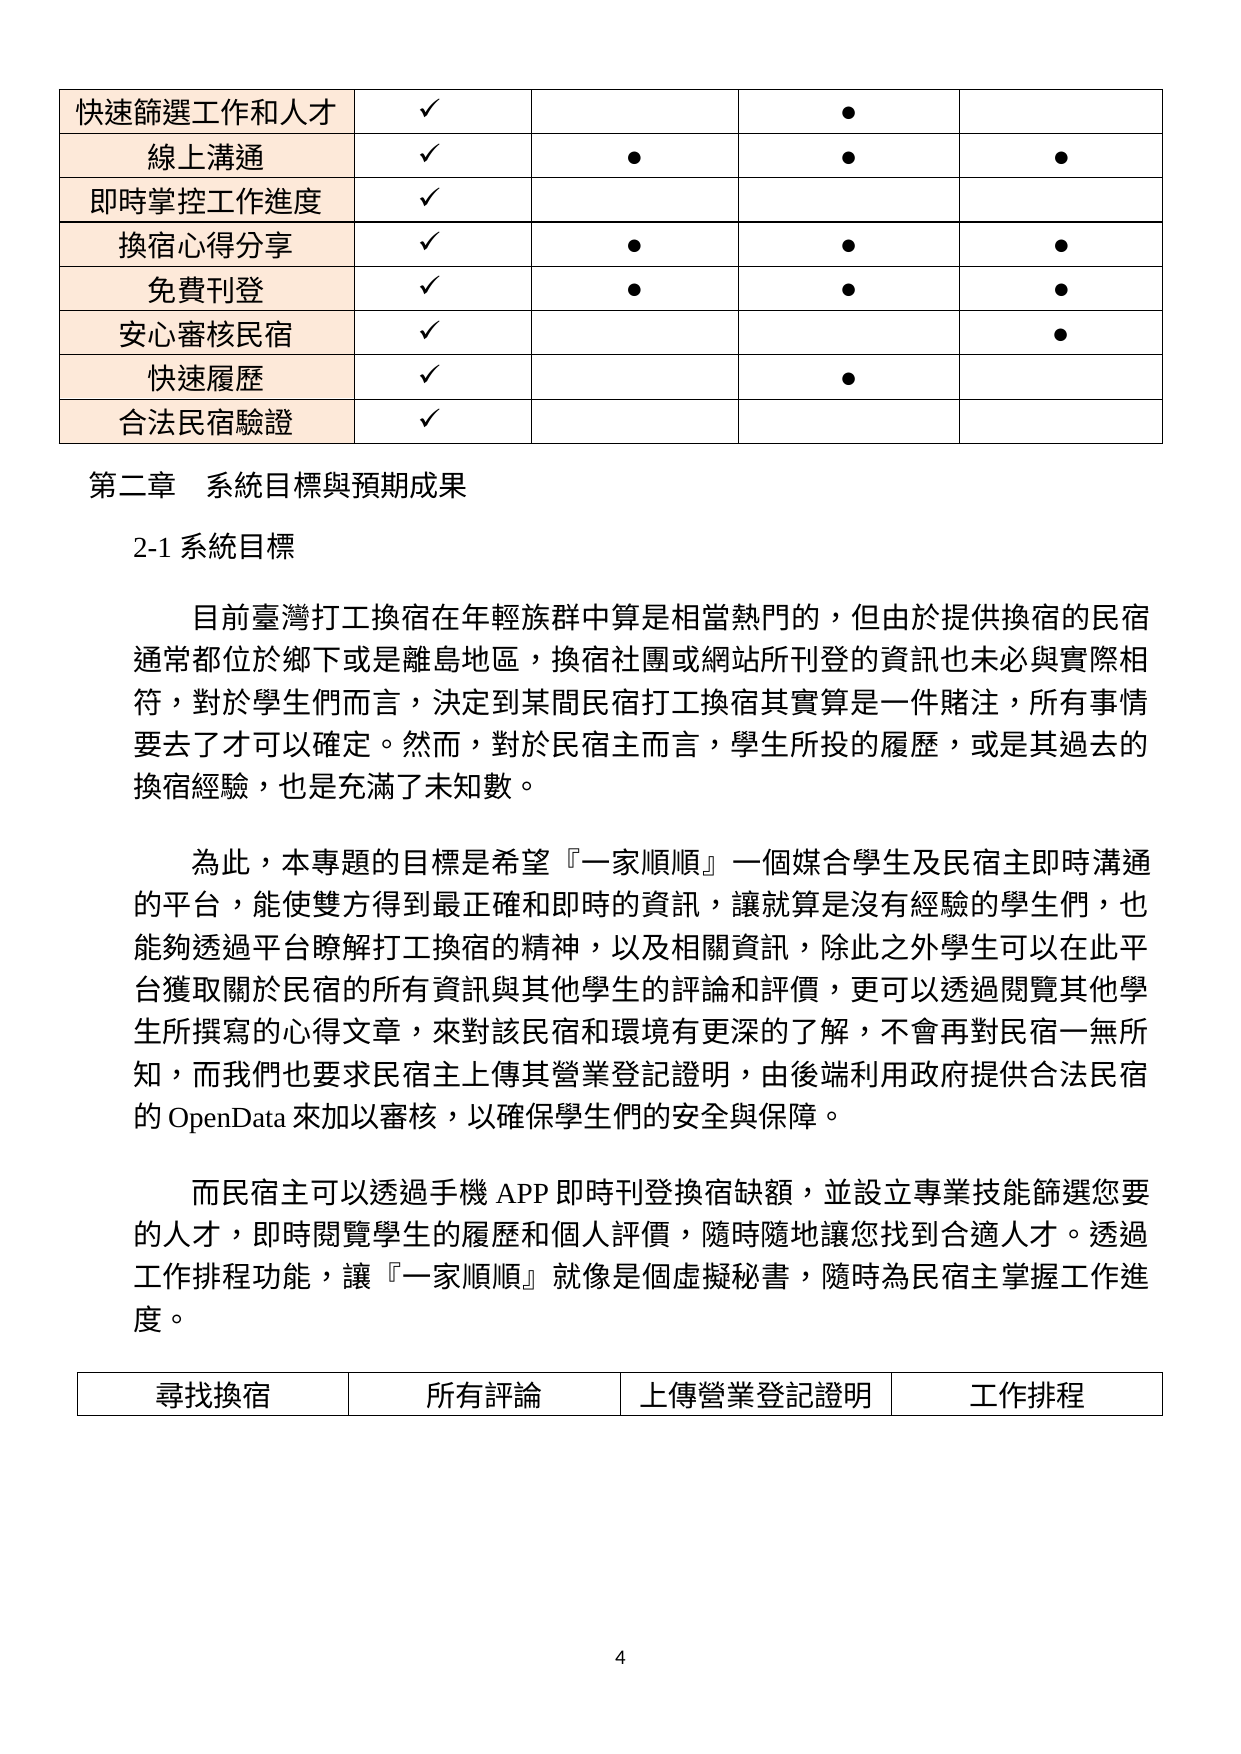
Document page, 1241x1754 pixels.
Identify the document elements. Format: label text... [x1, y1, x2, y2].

table_cell 換宿心得分享 [60, 223, 354, 266]
table_cell [355, 400, 531, 443]
table_cell [532, 90, 738, 133]
table_cell [739, 400, 959, 443]
table_cell ● [960, 311, 1162, 354]
table_cell [355, 267, 531, 310]
table_cell ● [532, 267, 738, 310]
table_cell [355, 223, 531, 266]
table_cell [960, 90, 1162, 133]
table_cell 即時掌控工作進度 [60, 178, 354, 221]
table_cell [355, 90, 531, 133]
table_cell ● [960, 134, 1162, 177]
table_cell [739, 178, 959, 221]
table_cell ● [960, 267, 1162, 310]
text 目前臺灣打工換宿在年輕族群中算是相當熱門的，但由於提供換宿的民宿通常都位於鄉下或是離島地區，換宿社團或網站所刊登的資訊也未必與實際相符，對於學生們而言，決定到某間民宿打工換宿其實算是一件賭注，所有事情要去了才可以確定。然而，對於民宿主而言，學生所投的履歷，或是其過去的換宿經驗，也是充滿了未知數。 [133, 595, 1152, 806]
table_cell 快速履歷 [60, 355, 354, 398]
table_cell ● [739, 355, 959, 398]
table_cell [739, 311, 959, 354]
table_cell [532, 355, 738, 398]
table_header 上傳營業登記證明 [621, 1373, 891, 1415]
table_cell [355, 355, 531, 398]
text 為此，本專題的目標是希望『一家順順』一個媒合學生及民宿主即時溝通的平台，能使雙方得到最正確和即時的資訊，讓就算是沒有經驗的學生們，也能夠透過平台瞭解打工換宿的精神，以及相關資訊，除此之外學生可以在此平台獲取關於民宿的所有資訊與其他學生的評論和評價，更可以透過閱覽其他學生所撰寫的心得文章，來對該民宿和環境有更深的了解，不會再對民宿一無所知，而我們也要求民宿主上傳其營業登記證明，由後端利用政府提供合法民宿的OpenData來加以審核，以確保學生們的安全與保障。 [133, 840, 1152, 1136]
table_cell ● [739, 90, 959, 133]
table_cell ● [532, 223, 738, 266]
table_cell [532, 400, 738, 443]
table_cell 合法民宿驗證 [60, 400, 354, 443]
table_cell ● [739, 267, 959, 310]
table_cell [355, 134, 531, 177]
table_cell 快速篩選工作和人才 [60, 90, 354, 133]
table_cell ● [532, 134, 738, 177]
table_cell ● [739, 223, 959, 266]
table_cell [960, 400, 1162, 443]
table_cell [960, 355, 1162, 398]
text 而民宿主可以透過手機APP即時刊登換宿缺額，並設立專業技能篩選您要的人才，即時閱覽學生的履歷和個人評價，隨時隨地讓您找到合適人才。透過工作排程功能，讓『一家順順』就像是個虛擬秘書，隨時為民宿主掌握工作進度。 [133, 1169, 1152, 1338]
table_cell 線上溝通 [60, 134, 354, 177]
table_cell [355, 178, 531, 221]
table_cell [960, 178, 1162, 221]
table_header 工作排程 [892, 1373, 1162, 1415]
table_cell [532, 311, 738, 354]
table_cell 安心審核民宿 [60, 311, 354, 354]
table_cell ● [739, 134, 959, 177]
text 第二章 系統目標與預期成果 [89, 463, 1152, 505]
text 2-1 系統目標 [133, 524, 1152, 566]
table_cell ● [960, 223, 1162, 266]
table_cell 免費刊登 [60, 267, 354, 310]
table_header 所有評論 [349, 1373, 620, 1415]
table_cell [532, 178, 738, 221]
table_cell [355, 311, 531, 354]
table_header 尋找換宿 [78, 1373, 348, 1415]
